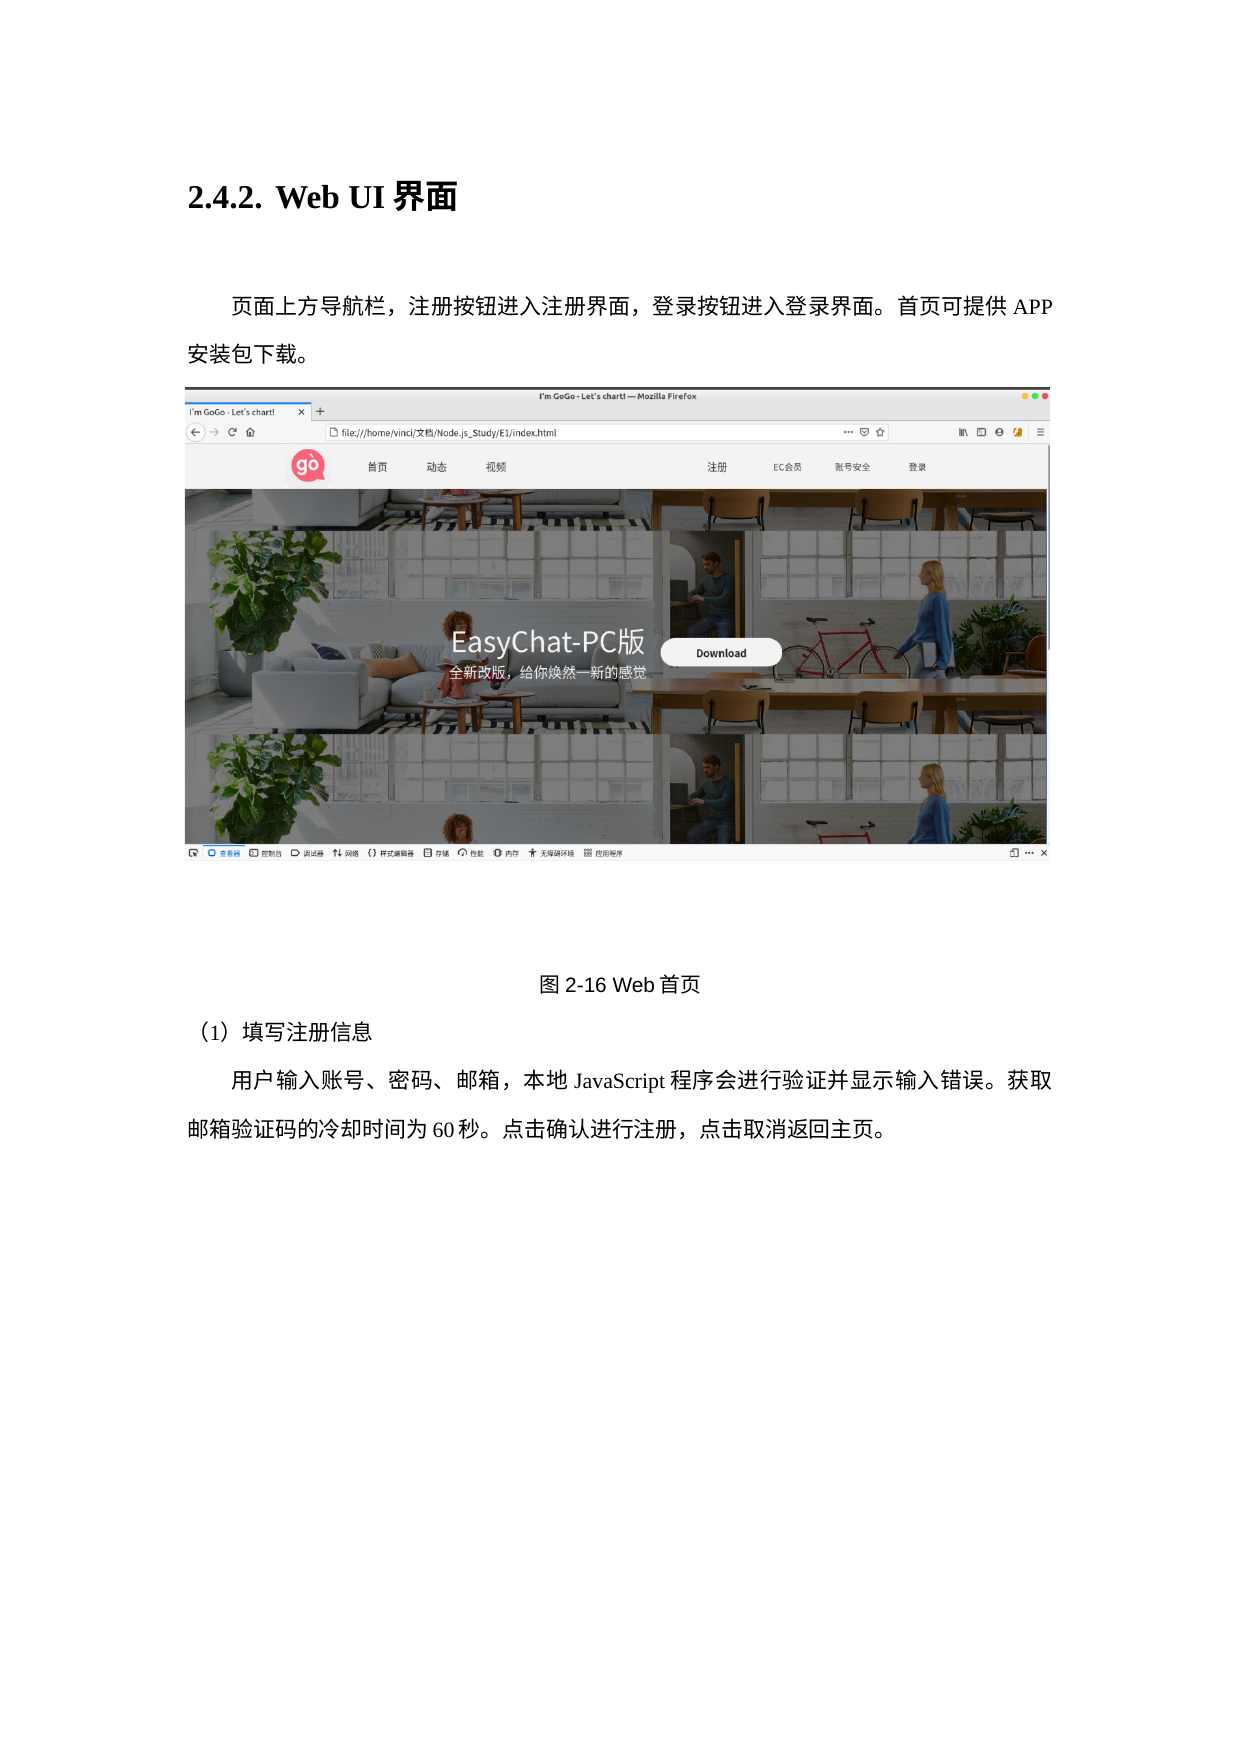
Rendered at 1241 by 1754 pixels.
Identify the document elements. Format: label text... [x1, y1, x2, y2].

list 页面上方导航栏，注册按钮进入注册界面，登录按钮进入登录界面。首页可提供APP安装包下载。 [187, 288, 1053, 369]
text 用户输入账号、密码、邮箱，本地JavaScript程序会进行验证并显示输入错误。获取邮箱验证码的冷却时间为60秒。点击确认进行注册，点击取消返回主页。 [187, 1063, 1053, 1144]
picture [184, 387, 1050, 861]
subtitle Web UI界面 [146, 162, 1053, 227]
text 图 2-16 Web首页 [187, 967, 1053, 999]
text （1）填写注册信息 [187, 1014, 1053, 1047]
